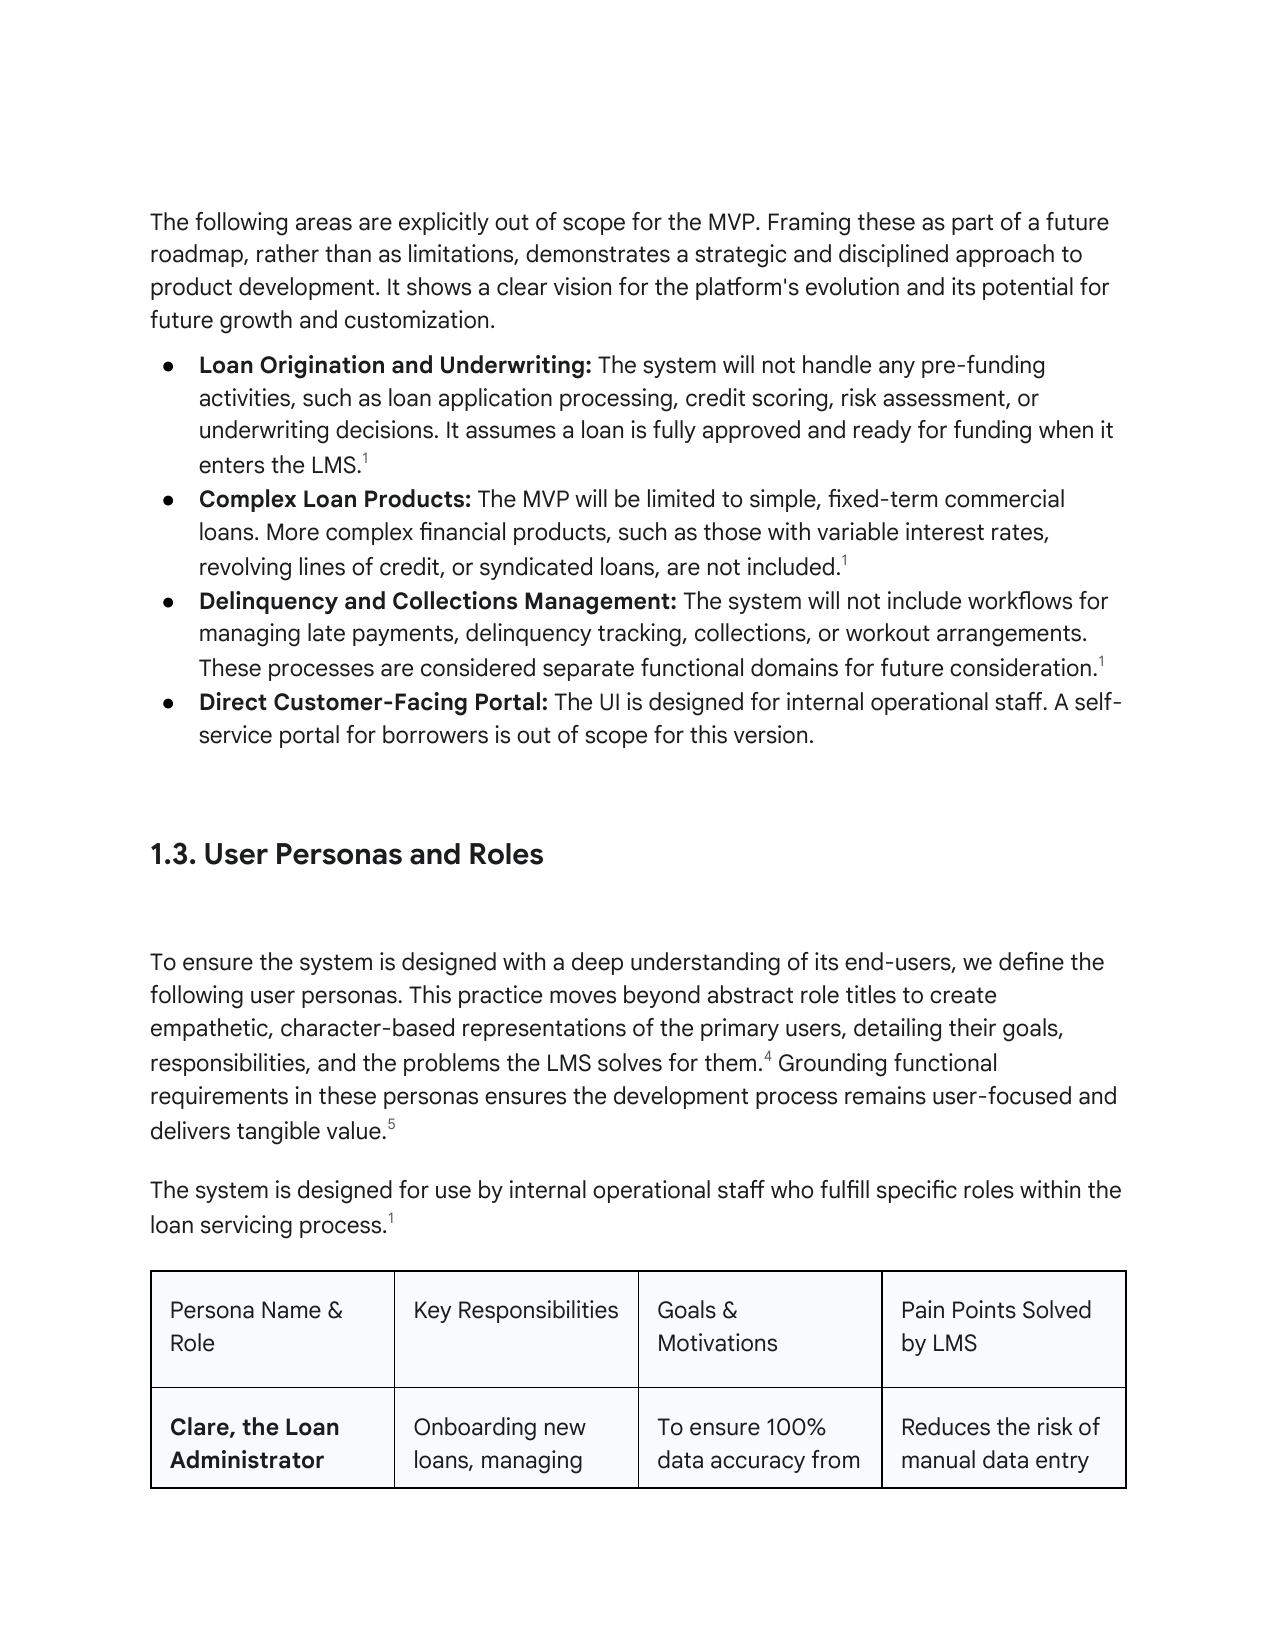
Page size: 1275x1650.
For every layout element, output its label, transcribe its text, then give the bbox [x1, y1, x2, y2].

list Delinquency and Collections Management: The system will not include workflows for managing late payments, delinquency tracking, collections, or workout arrangements. These processes are considered separate functional domains for future consideration.1 [161, 587, 1125, 684]
table_header Persona Name & Role [152, 1272, 394, 1387]
text The system is designed for use by internal operational staff who fulfill specific roles within the loan servicing process.1 [150, 1176, 1125, 1241]
list Loan Origination and Underwriting: The system will not handle any pre-funding activities, such as loan application processing, credit scoring, risk assessment, or underwriting decisions. It assumes a loan is fully approved and ready for funding when it enters the LMS.1 [161, 351, 1125, 481]
table_header Goals & Motivations [639, 1272, 881, 1387]
table_header Key Responsibilities [395, 1272, 638, 1387]
list Direct Customer-Facing Portal: The UI is designed for internal operational staff. A self-service portal for borrowers is out of scope for this version. [161, 688, 1125, 750]
text The following areas are explicitly out of scope for the MVP. Framing these as part of a future roadmap, rather than as limitations, demonstrates a strategic and disciplined approach to product development. It shows a clear vision for the platform's evolution and its potential for future growth and customization. [150, 208, 1125, 334]
list Complex Loan Products: The MVP will be limited to simple, fixed-term commercial loans. More complex financial products, such as those with variable interest rates, revolving lines of credit, or syndicated loans, are not included.1 [161, 485, 1125, 582]
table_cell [152, 1388, 394, 1487]
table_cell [883, 1388, 1125, 1487]
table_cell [395, 1388, 638, 1487]
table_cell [639, 1388, 881, 1487]
subtitle 1.3. User Personas and Roles [150, 837, 1125, 873]
text To ensure the system is designed with a deep understanding of its end-users, we define the following user personas. This practice moves beyond abstract role titles to create empathetic, character-based representations of the primary users, detailing their goals, responsibilities, and the problems the LMS solves for them.4 Grounding functional requirements in these personas ensures the development process remains user-focused and delivers tangible value.5 [150, 948, 1125, 1147]
table_header Pain Points Solved by LMS [883, 1272, 1125, 1387]
